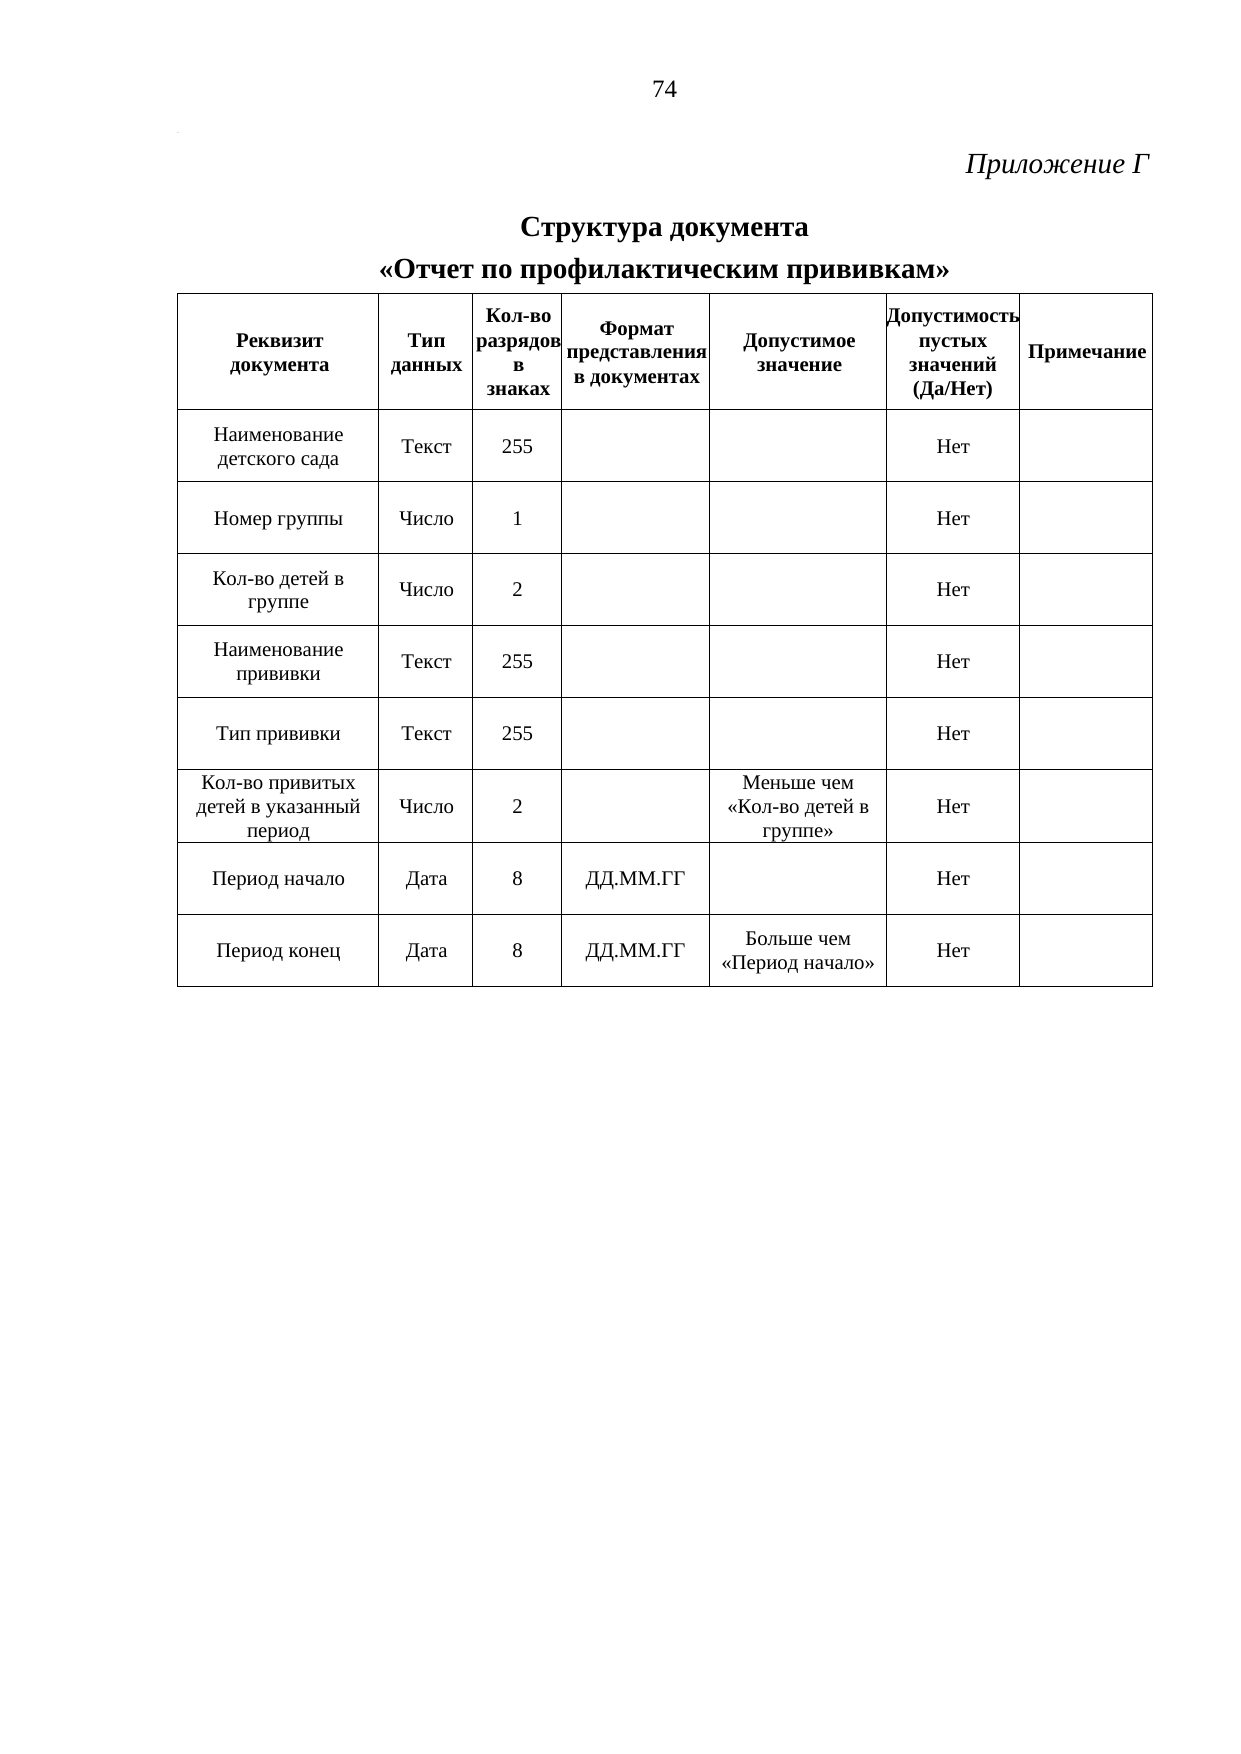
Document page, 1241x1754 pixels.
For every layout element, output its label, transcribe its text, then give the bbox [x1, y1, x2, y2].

subtitle Приложение Г [177, 146, 1152, 180]
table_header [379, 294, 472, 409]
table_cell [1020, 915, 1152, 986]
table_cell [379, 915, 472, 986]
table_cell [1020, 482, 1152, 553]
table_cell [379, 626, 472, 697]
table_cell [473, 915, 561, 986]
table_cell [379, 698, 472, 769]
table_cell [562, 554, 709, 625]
text «Отчет по профилактическим прививкам» [177, 251, 1152, 284]
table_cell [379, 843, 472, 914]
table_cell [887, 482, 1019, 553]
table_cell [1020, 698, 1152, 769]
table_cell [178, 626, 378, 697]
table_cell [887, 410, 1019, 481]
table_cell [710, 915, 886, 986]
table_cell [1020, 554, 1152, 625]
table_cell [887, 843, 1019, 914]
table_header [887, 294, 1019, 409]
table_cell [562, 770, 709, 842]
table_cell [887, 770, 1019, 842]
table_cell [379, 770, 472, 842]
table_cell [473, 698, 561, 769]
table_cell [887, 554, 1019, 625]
text Структура документа [177, 209, 1152, 243]
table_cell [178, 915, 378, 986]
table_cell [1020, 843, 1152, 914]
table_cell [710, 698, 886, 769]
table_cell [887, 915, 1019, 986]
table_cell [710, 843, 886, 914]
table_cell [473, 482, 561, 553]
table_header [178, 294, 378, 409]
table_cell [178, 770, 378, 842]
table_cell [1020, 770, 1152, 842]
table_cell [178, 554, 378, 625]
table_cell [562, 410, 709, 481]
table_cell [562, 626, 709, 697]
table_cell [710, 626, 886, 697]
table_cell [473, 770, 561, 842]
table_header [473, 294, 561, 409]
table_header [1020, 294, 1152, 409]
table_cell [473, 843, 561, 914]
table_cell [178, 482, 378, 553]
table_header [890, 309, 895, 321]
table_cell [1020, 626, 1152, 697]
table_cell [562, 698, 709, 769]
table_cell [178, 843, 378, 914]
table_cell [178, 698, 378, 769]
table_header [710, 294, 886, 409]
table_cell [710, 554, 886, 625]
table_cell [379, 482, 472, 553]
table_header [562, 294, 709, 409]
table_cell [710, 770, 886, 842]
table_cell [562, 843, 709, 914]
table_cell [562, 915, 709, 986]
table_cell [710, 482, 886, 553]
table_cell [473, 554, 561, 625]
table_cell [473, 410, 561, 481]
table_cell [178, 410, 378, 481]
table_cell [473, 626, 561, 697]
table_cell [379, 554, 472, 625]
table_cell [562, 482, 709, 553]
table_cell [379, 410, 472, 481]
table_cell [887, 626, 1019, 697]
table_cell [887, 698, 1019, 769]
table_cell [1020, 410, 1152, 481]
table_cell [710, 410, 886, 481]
